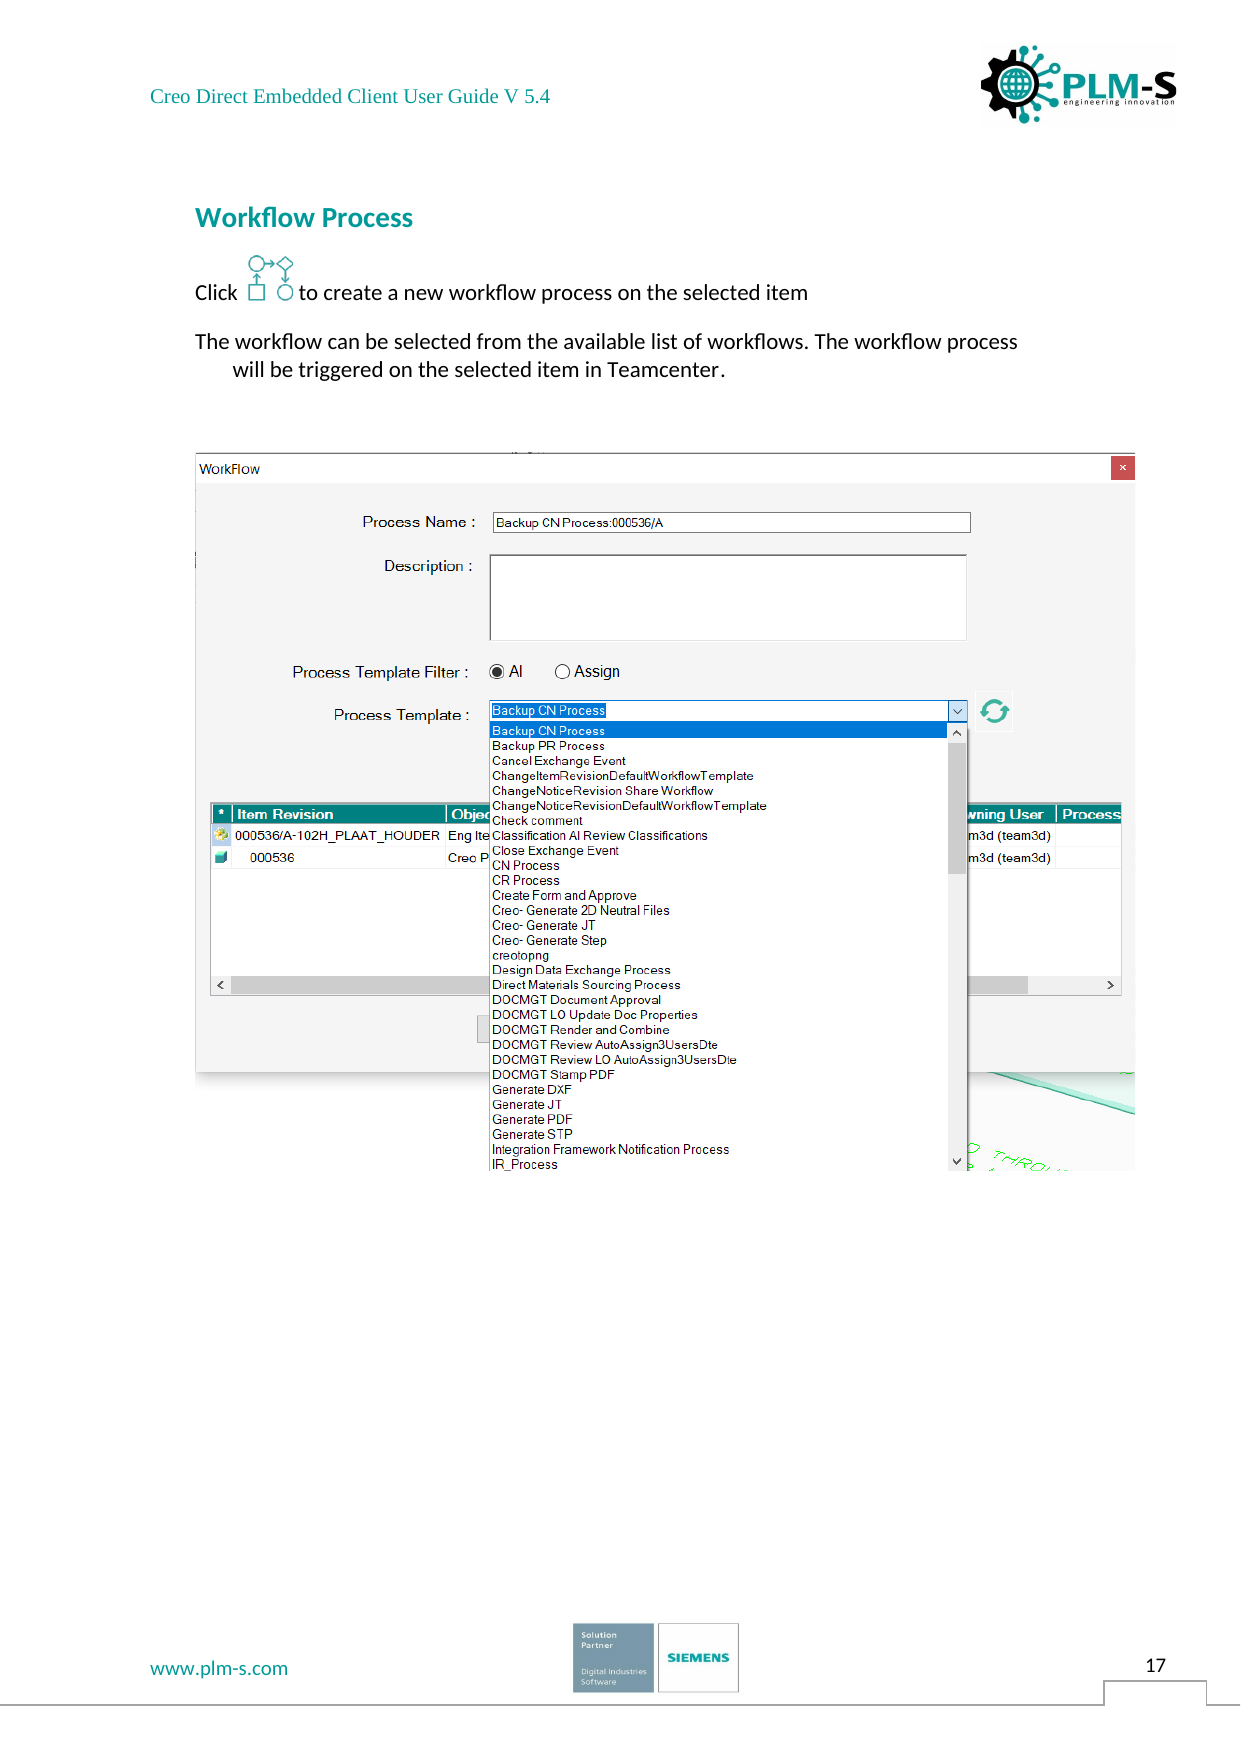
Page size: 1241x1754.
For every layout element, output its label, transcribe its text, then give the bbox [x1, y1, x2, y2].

text The workflow can be selected from the available list of workflows. The workflow process will be triggered on the selected item in Teamcenter. [195, 327, 1041, 383]
text Workflow Process [195, 199, 1041, 234]
text Click to create a new workflow process on the selected item [195, 255, 1041, 306]
picture [980, 42, 1177, 127]
picture [248, 255, 294, 301]
picture [195, 452, 1136, 1171]
